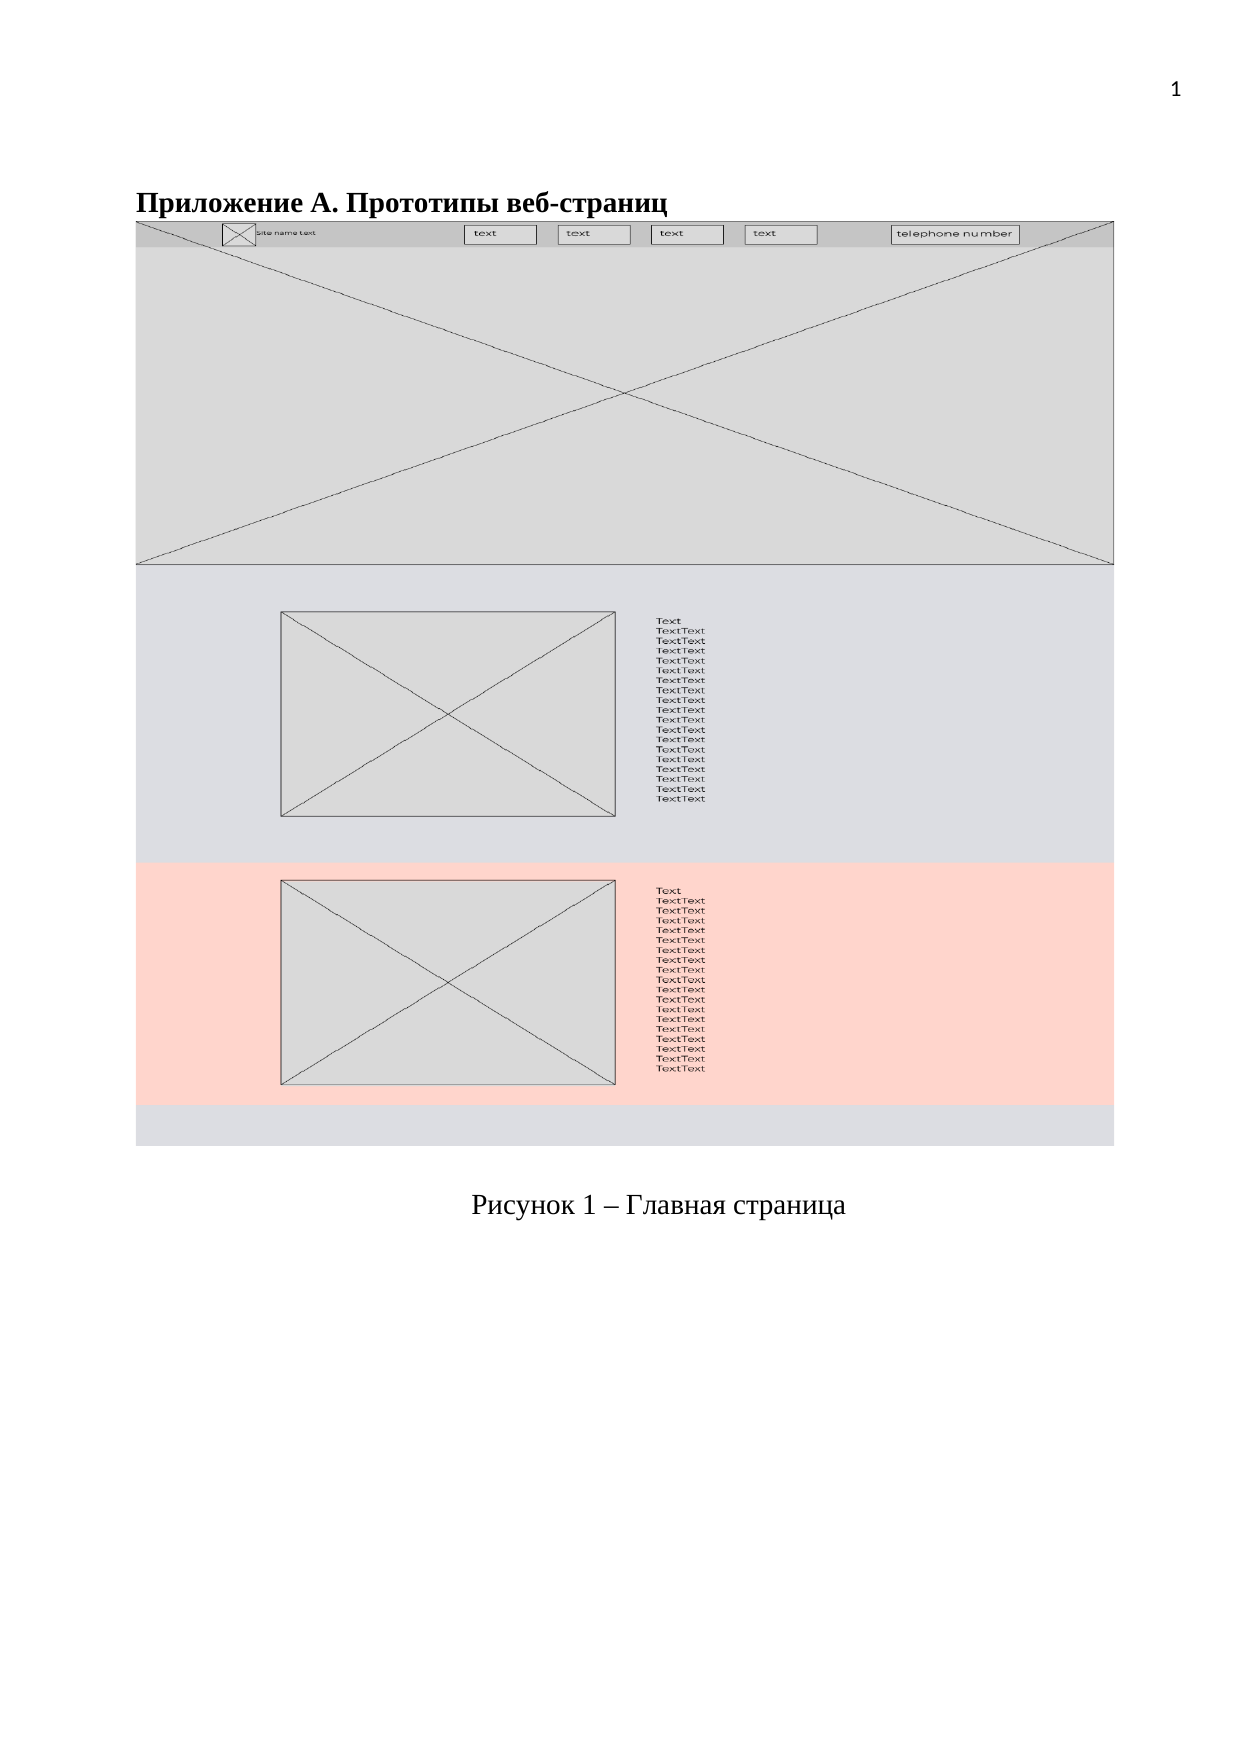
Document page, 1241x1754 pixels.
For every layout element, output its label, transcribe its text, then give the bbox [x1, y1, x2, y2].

subtitle Приложение А. Прототипы веб-страниц [136, 185, 1181, 219]
text Рисунок 1 – Главная страница [136, 1187, 1181, 1221]
picture [135, 221, 1115, 1146]
